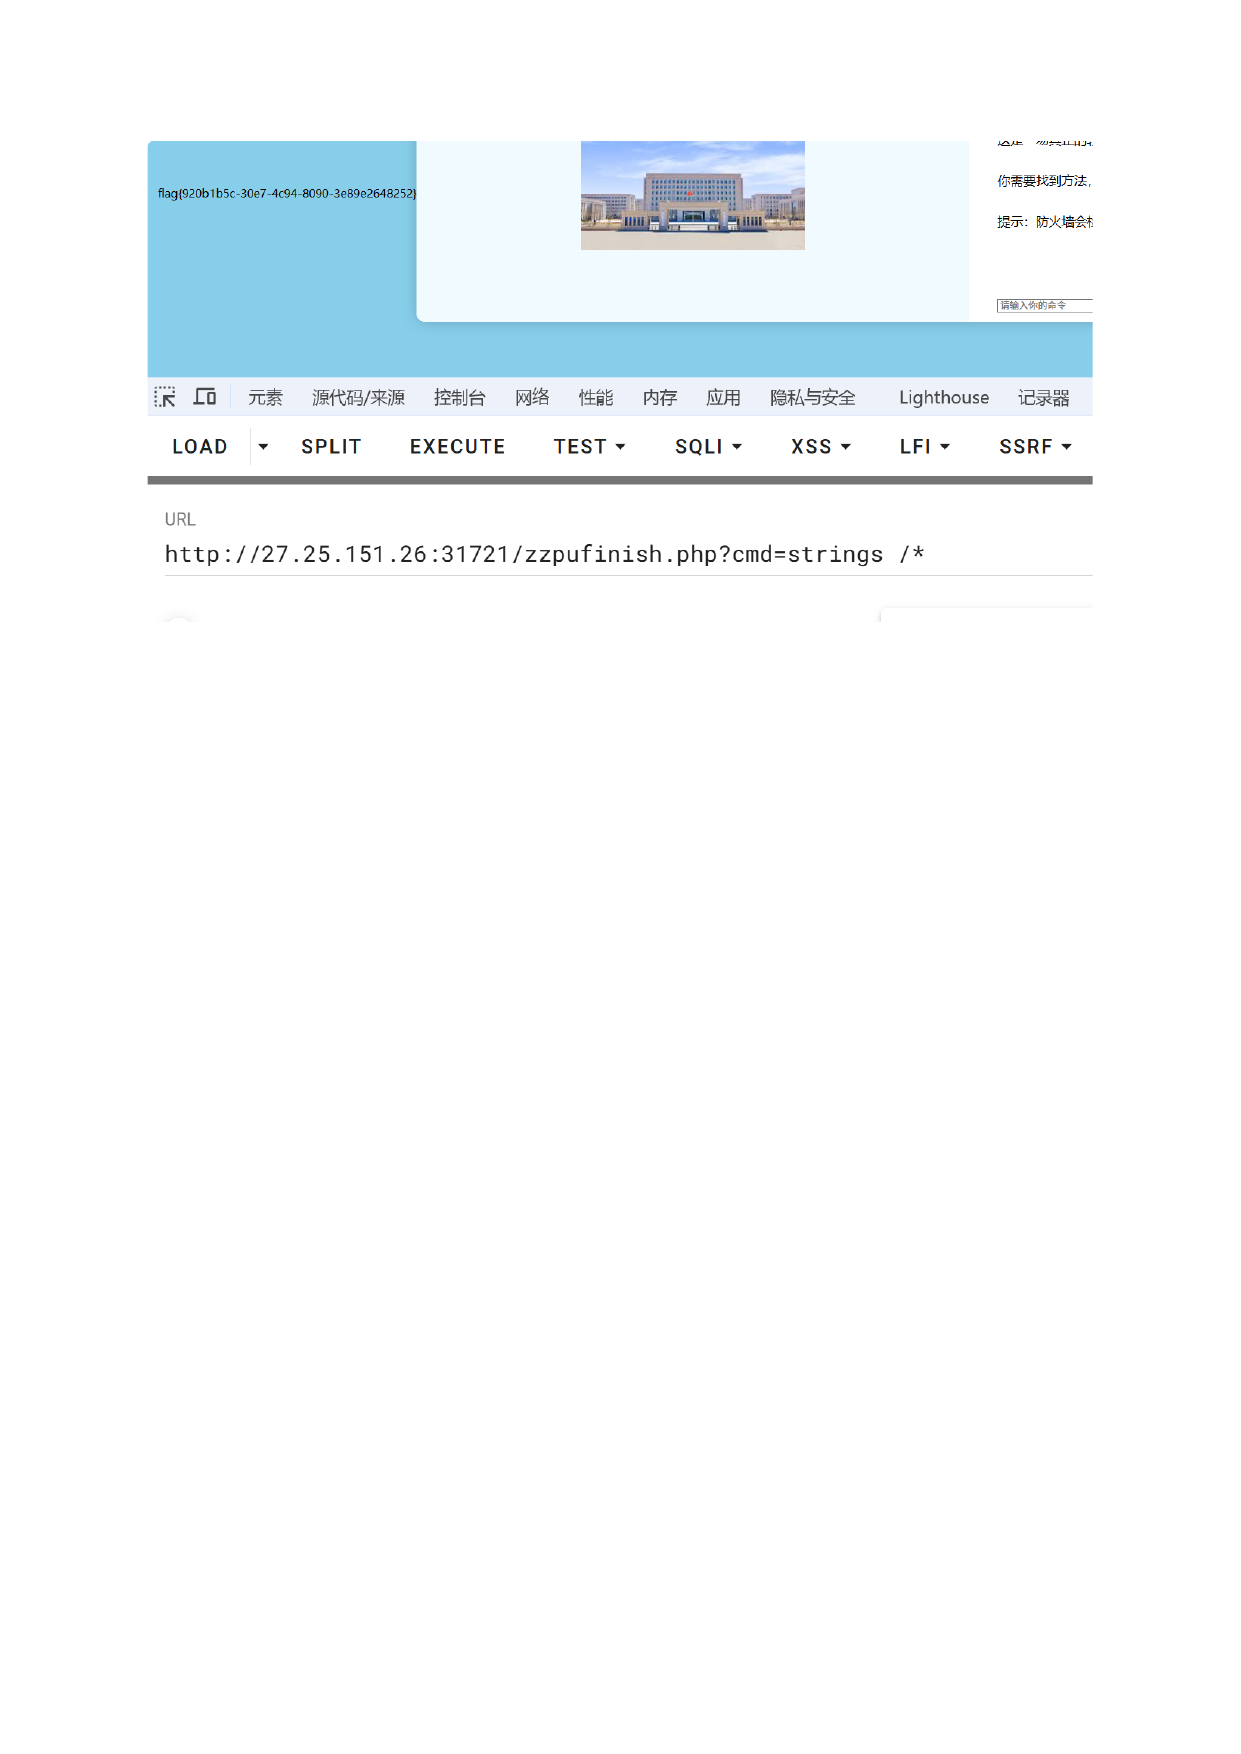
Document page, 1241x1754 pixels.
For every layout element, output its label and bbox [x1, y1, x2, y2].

picture [147, 141, 1093, 622]
